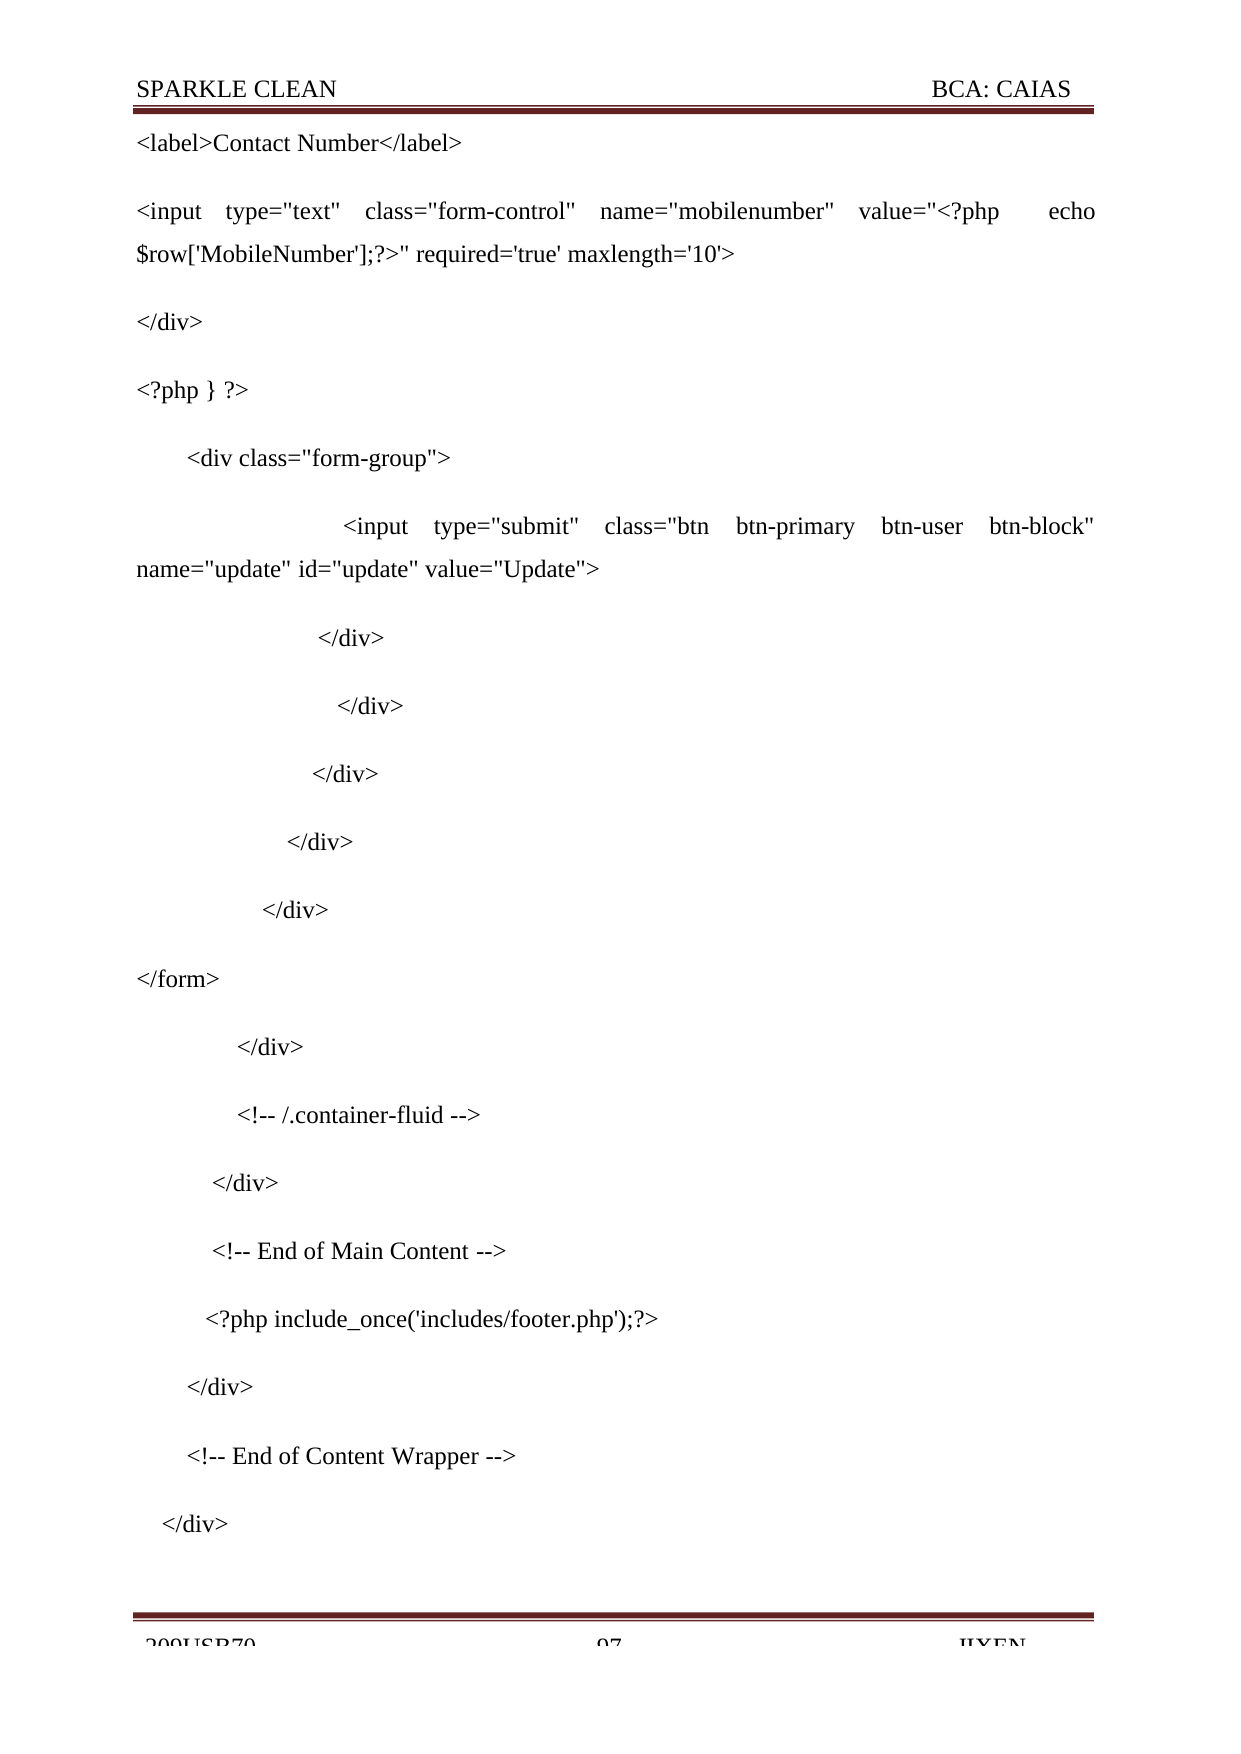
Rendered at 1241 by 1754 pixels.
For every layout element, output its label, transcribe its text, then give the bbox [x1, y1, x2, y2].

text </div> [136, 307, 1146, 336]
text <!-- End of Content Wrapper --> [186, 1441, 1146, 1469]
text <div class="form-group"> [134, 443, 504, 472]
text <?php } ?> [136, 375, 1146, 404]
text <input type="submit" class="btn btn-primary btn-user btn-block" name="update" id="update" value="Update"> [136, 511, 1096, 583]
text </form> [136, 964, 1146, 992]
text </div> [337, 691, 1146, 720]
text </div> [212, 1168, 1146, 1197]
text <?php include_once('includes/footer.php');?> [205, 1304, 1146, 1333]
text <label>Contact Number</label> [136, 128, 1146, 157]
text </div> [262, 896, 1146, 924]
text </div> [237, 1032, 1146, 1060]
text </div> [186, 1372, 1146, 1401]
text <input type="text" class="form-control" name="mobilenumber" value="<?php echo [136, 196, 1146, 225]
text <!-- /.container-fluid --> [237, 1100, 1146, 1128]
text </div> [317, 623, 1146, 652]
text </div> [134, 827, 506, 856]
text </div> [161, 1509, 1146, 1537]
text $row['MobileNumber'];?>" required='true' maxlength='10'> [136, 239, 1146, 268]
text <!-- End of Main Content --> [212, 1236, 1146, 1265]
text </div> [312, 759, 1146, 788]
